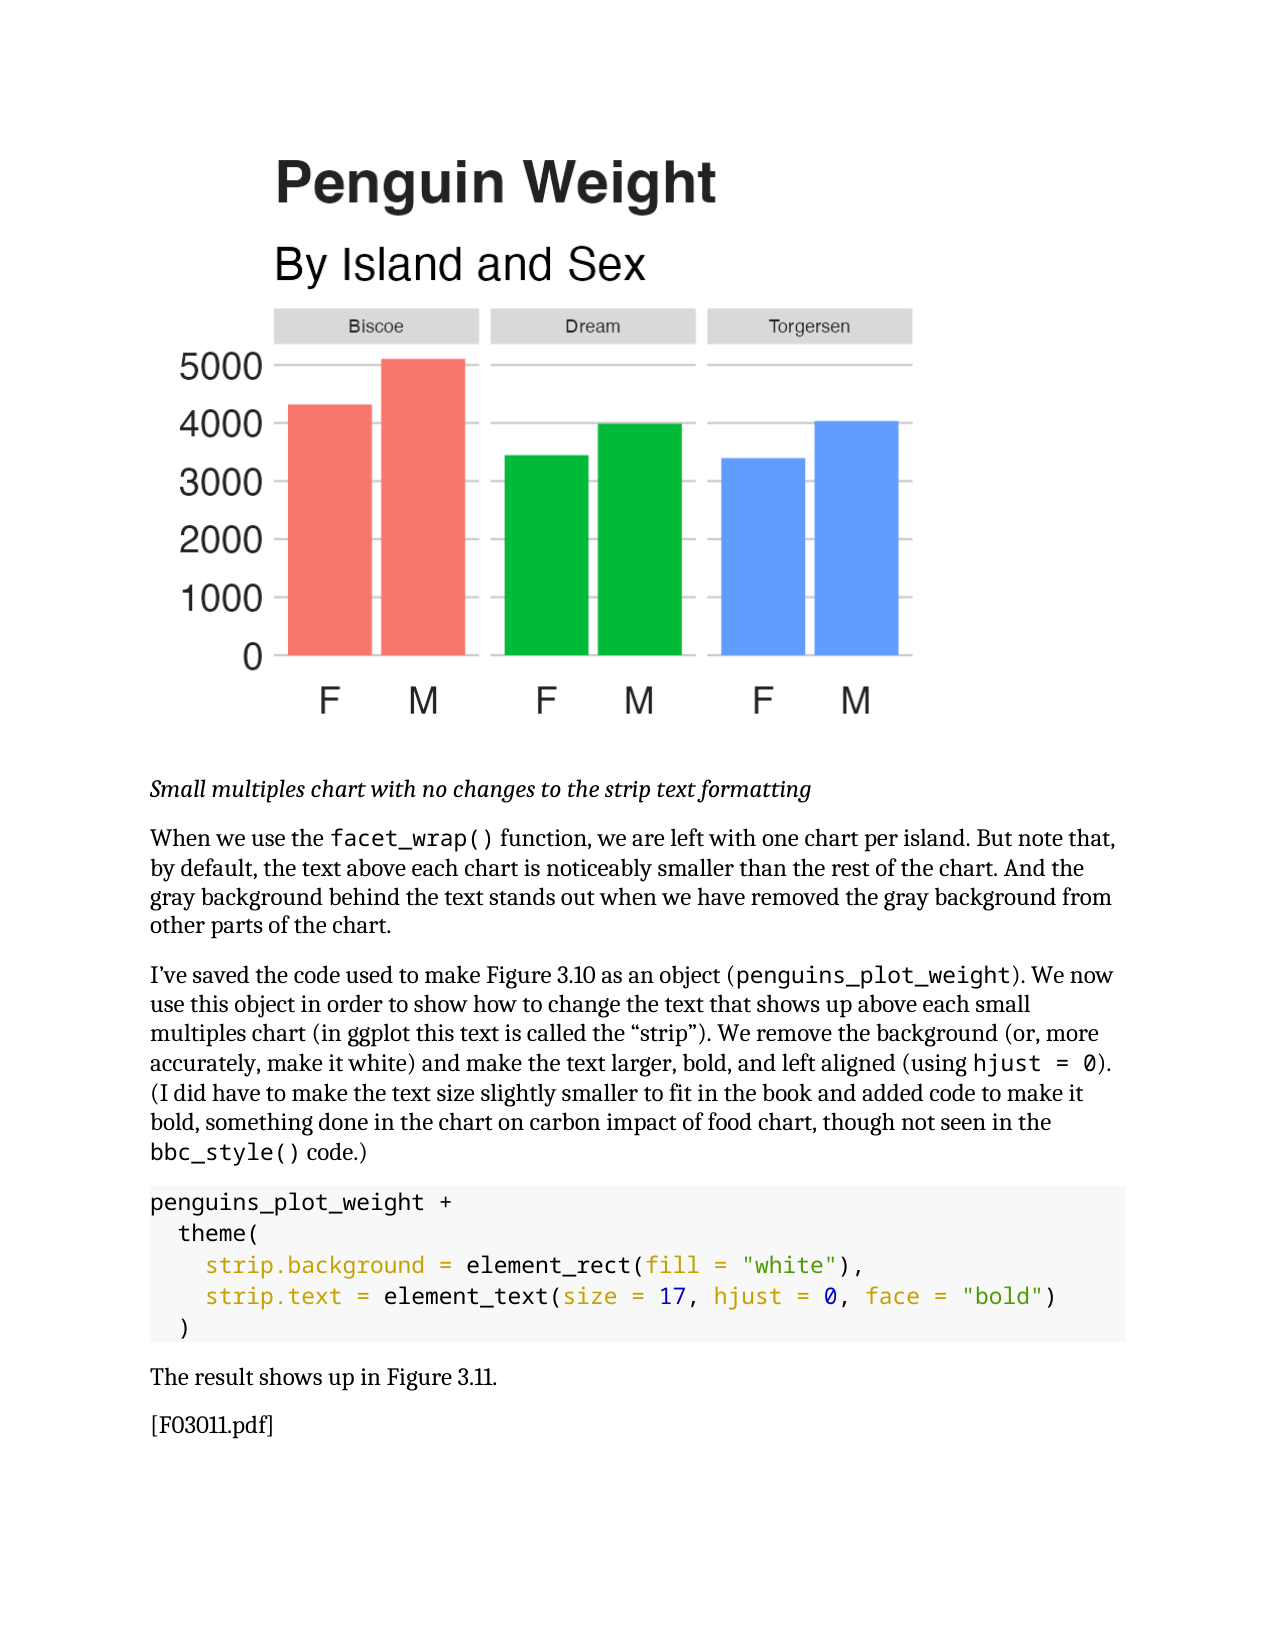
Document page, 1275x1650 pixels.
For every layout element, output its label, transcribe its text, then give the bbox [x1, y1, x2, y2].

text penguins_plot_weight + theme( strip.background = element_rect(fill = "white"), strip.text = element_text(size = 17, hjust = 0, face = "bold") ) [150, 1186, 1125, 1342]
text The result shows up in Figure 3.11. [150, 1363, 1125, 1392]
text Small multiples chart with no changes to the strip text formatting [150, 775, 1125, 804]
picture [168, 150, 924, 754]
text When we use the facet_wrap() function, we are left with one chart per island. But note that, by default, the text above each chart is noticeably smaller than the rest of the chart. And the gray background behind the text stands out when we have removed the gray background from other parts of the chart. [150, 822, 1125, 940]
text [F03011.pdf] [150, 1411, 1125, 1439]
text I’ve saved the code used to make Figure 3.10 as an object (penguins_plot_weight). We now use this object in order to show how to change the text that shows up above each small multiples chart (in ggplot this text is called the “strip”). We remove the background (or, more accurately, make it white) and make the text larger, bold, and left aligned (using hjust = 0). (I did have to make the text size slightly smaller to fit in the book and added code to make it bold, something done in the chart on carbon impact of food chart, though not seen in the bbc_style() code.) [150, 959, 1125, 1167]
